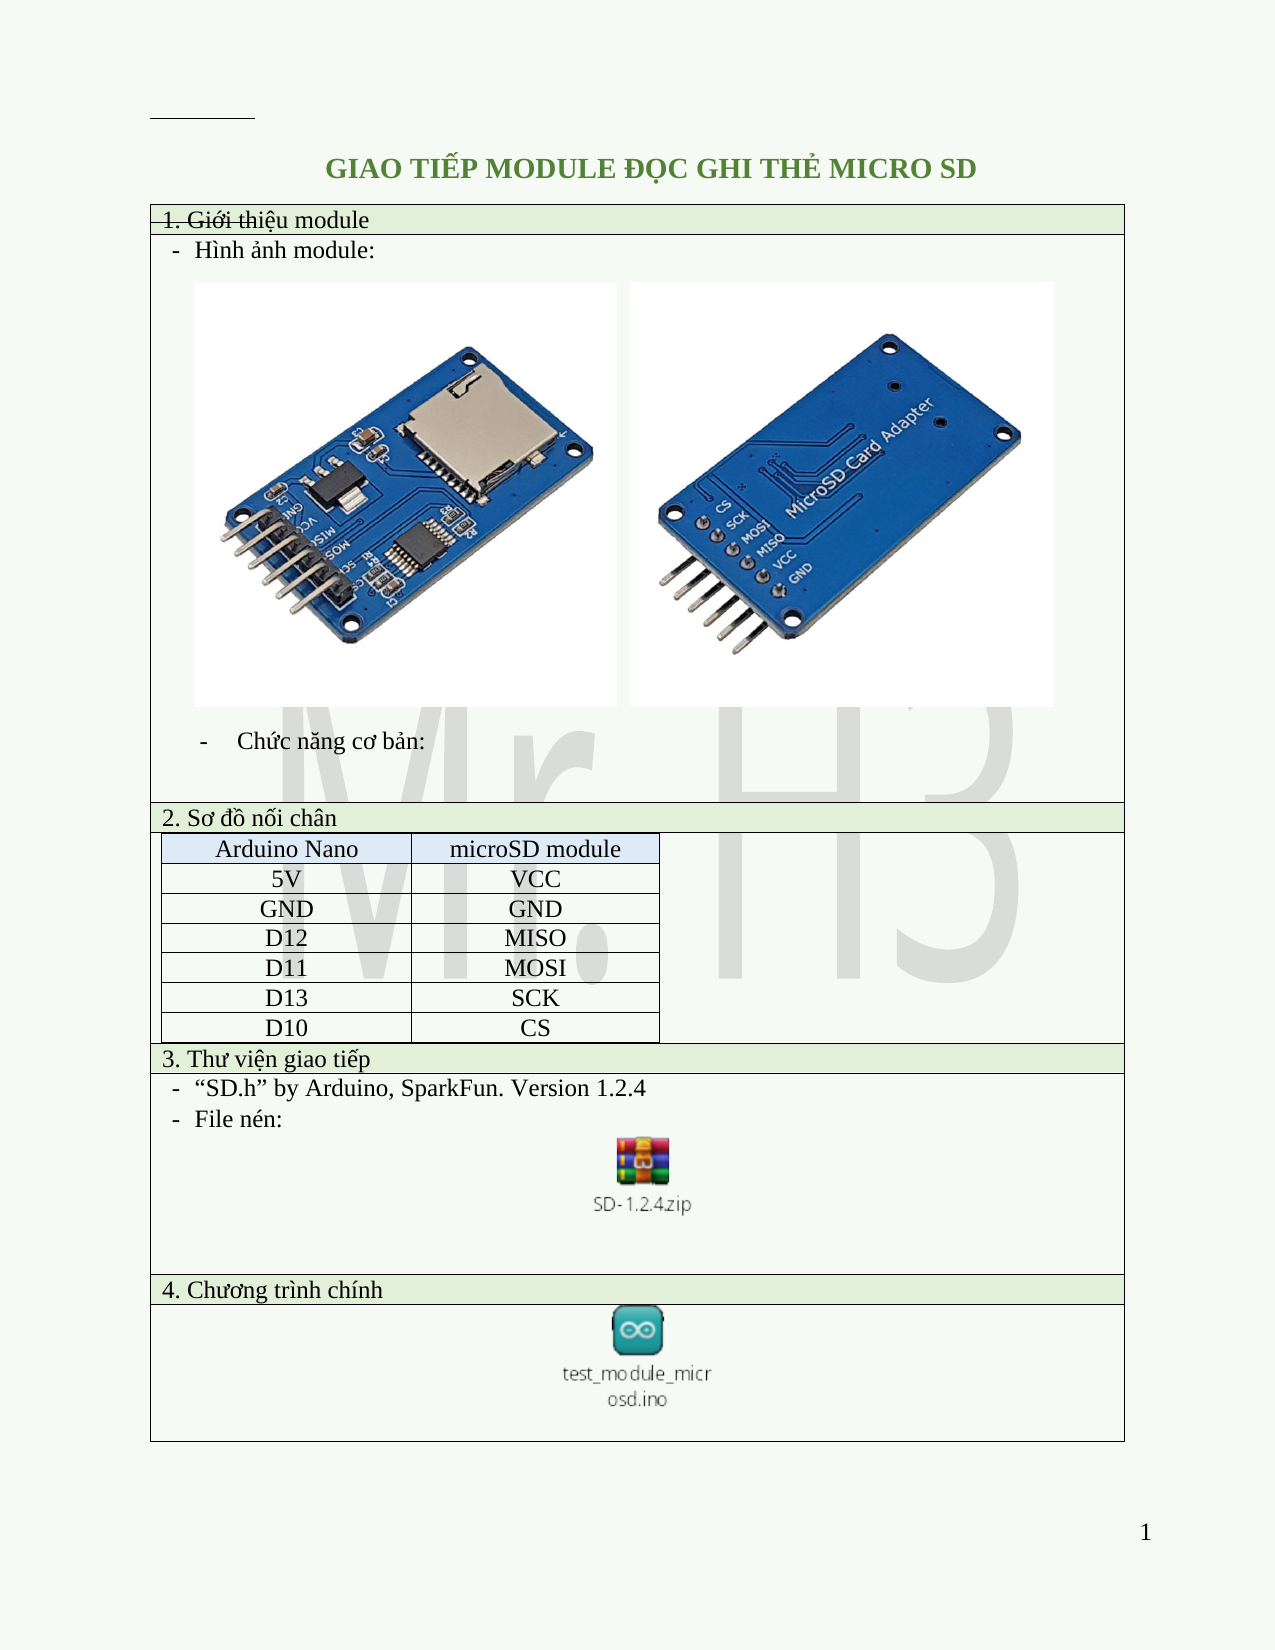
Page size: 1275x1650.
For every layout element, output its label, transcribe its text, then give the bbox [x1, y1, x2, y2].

table_cell [162, 894, 411, 923]
table_cell 4. Chương trình chính [151, 1275, 1124, 1304]
table_cell 3. Thư viện giao tiếp [151, 1044, 1124, 1072]
table_cell [412, 924, 659, 952]
table_cell [412, 983, 659, 1012]
table_cell [412, 953, 659, 982]
table_cell [412, 864, 659, 893]
table_cell [162, 1013, 411, 1042]
table_header 1. Giới thiệu module [151, 205, 1124, 234]
picture [630, 282, 1054, 707]
table_cell [660, 833, 1124, 1043]
table_cell [151, 833, 161, 1043]
table_cell Hình ảnh module: Chức năng cơ bản: [151, 235, 1124, 802]
text GIAO TIẾP MODULE ĐỌC GHI THẺ MICRO SD [150, 151, 1152, 185]
table_cell [412, 894, 659, 923]
table_cell [162, 864, 411, 893]
picture [194, 283, 617, 707]
table_cell [162, 924, 411, 952]
table_cell [151, 1305, 1124, 1441]
table_cell “SD.h” by Arduino, SparkFun. Version 1.2.4 File nén: [151, 1074, 1124, 1274]
table_cell [162, 983, 411, 1012]
table_cell 2. Sơ đồ nối chân [151, 803, 1124, 832]
table_cell [412, 1013, 659, 1042]
table_cell [162, 953, 411, 982]
